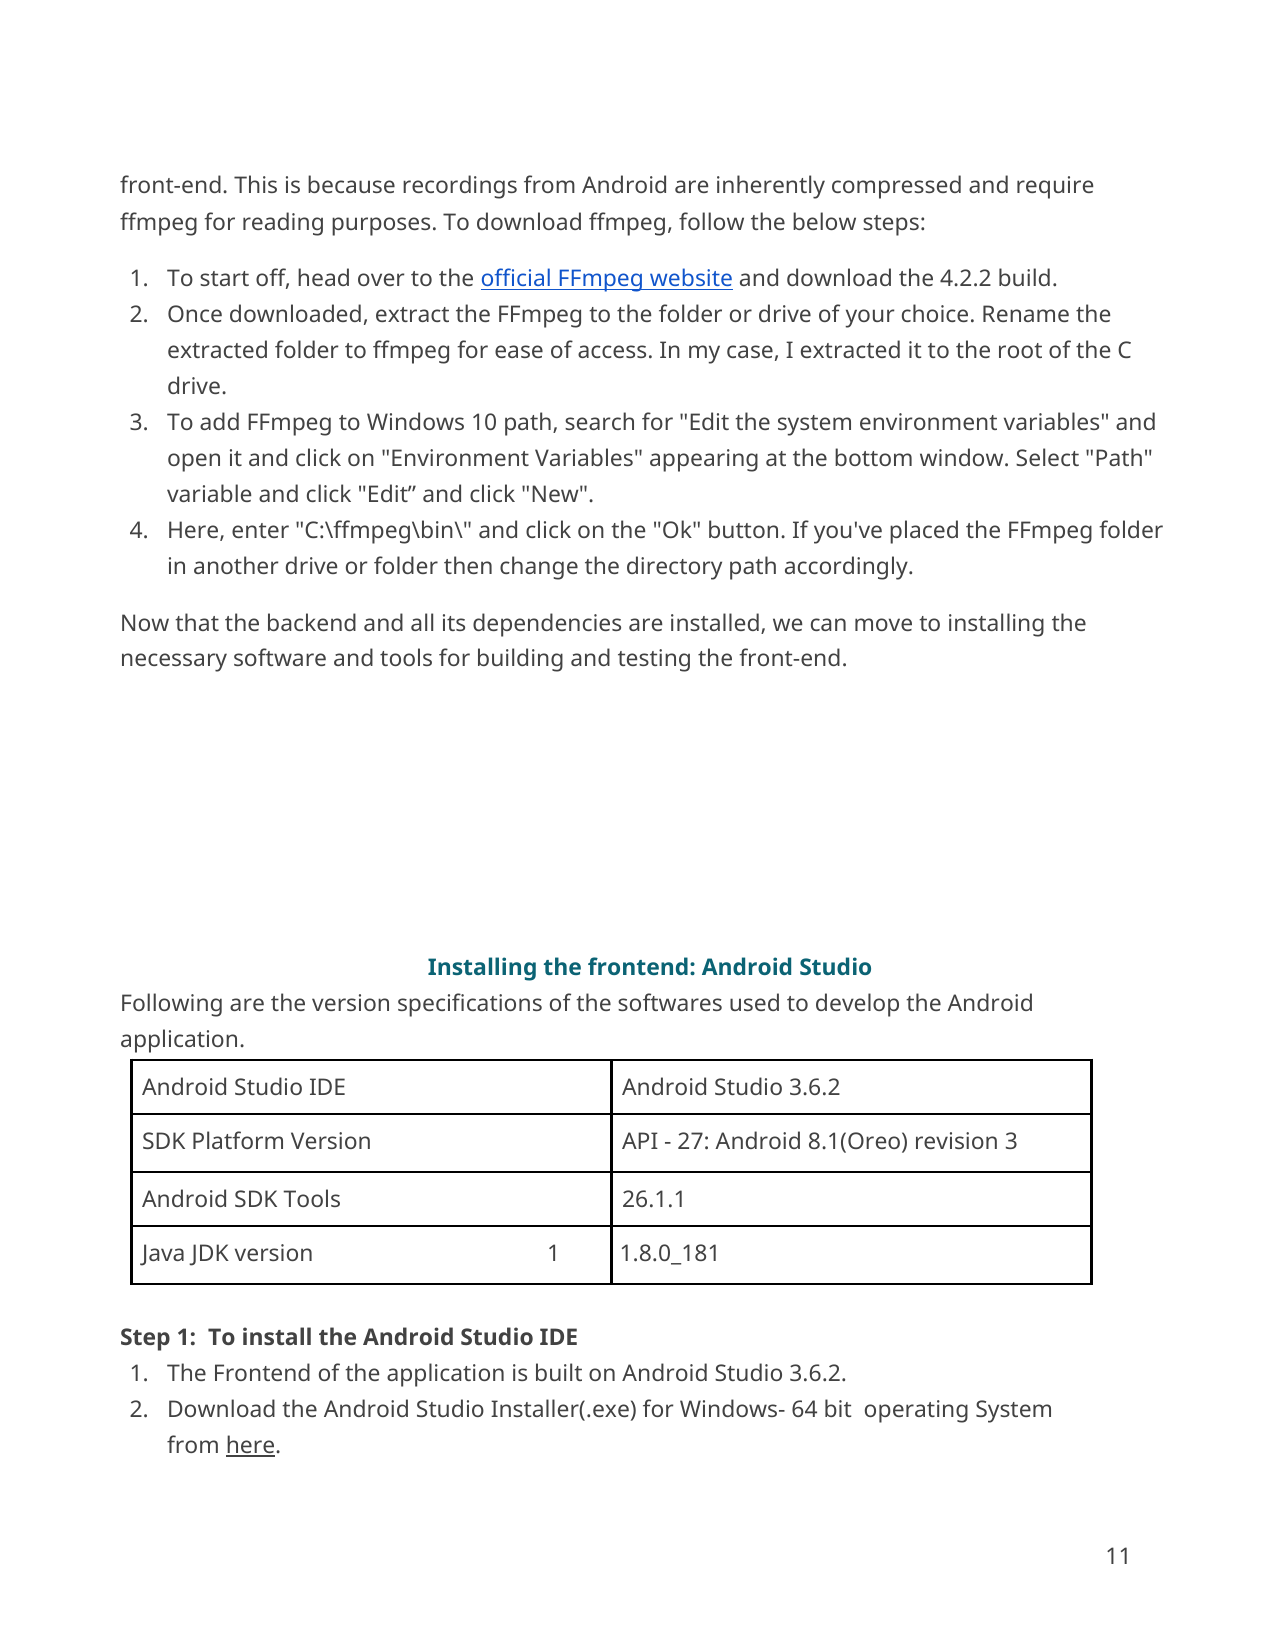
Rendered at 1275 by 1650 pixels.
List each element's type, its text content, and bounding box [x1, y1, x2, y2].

table_header Android Studio 3.6.2 [613, 1061, 1090, 1113]
list To add FFmpeg to Windows 10 path, search for "Edit the system environment variables" and open it and click on "Environment Variables" appearing at the bottom window. Select "Path" variable and click "Edit” and click "New". [129, 406, 1171, 509]
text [120, 169, 1171, 237]
table_cell Java JDK version [133, 1227, 610, 1283]
text Installing the frontend: Android Studio [129, 951, 1171, 982]
table_header Android Studio IDE [133, 1061, 610, 1113]
list Download the Android Studio Installer(.exe) for Windows- 64 bit operating System from here. [129, 1393, 1080, 1460]
table_cell Android SDK Tools [133, 1173, 610, 1225]
table_cell API - 27: Android 8.1(Oreo) revision 3 [613, 1115, 1090, 1171]
table_cell 26.1.1 [613, 1173, 1090, 1225]
list The Frontend of the application is built on Android Studio 3.6.2. [129, 1357, 1080, 1388]
text Step 1: To install the Android Studio IDE [120, 1321, 1080, 1352]
text Following are the version specifications of the softwares used to develop the Android application. [120, 987, 1080, 1054]
list Here, enter "C:\ffmpeg\bin\" and click on the "Ok" button. If you've placed the FFmpeg folder in another drive or folder then change the directory path accordingly. [129, 514, 1171, 581]
table_cell SDK Platform Version [133, 1115, 610, 1171]
text Now that the backend and all its dependencies are installed, we can move to installing the necessary software and tools for building and testing the front-end. [120, 606, 1171, 674]
table_cell 1 1.8.0_181 [613, 1227, 1090, 1283]
list Once downloaded, extract the FFmpeg to the folder or drive of your choice. Rename the extracted folder to ffmpeg for ease of access. In my case, I extracted it to the root of the C drive. [129, 298, 1171, 401]
list To start off, head over to the official FFmpeg website and download the 4.2.2 build. [129, 262, 1171, 293]
